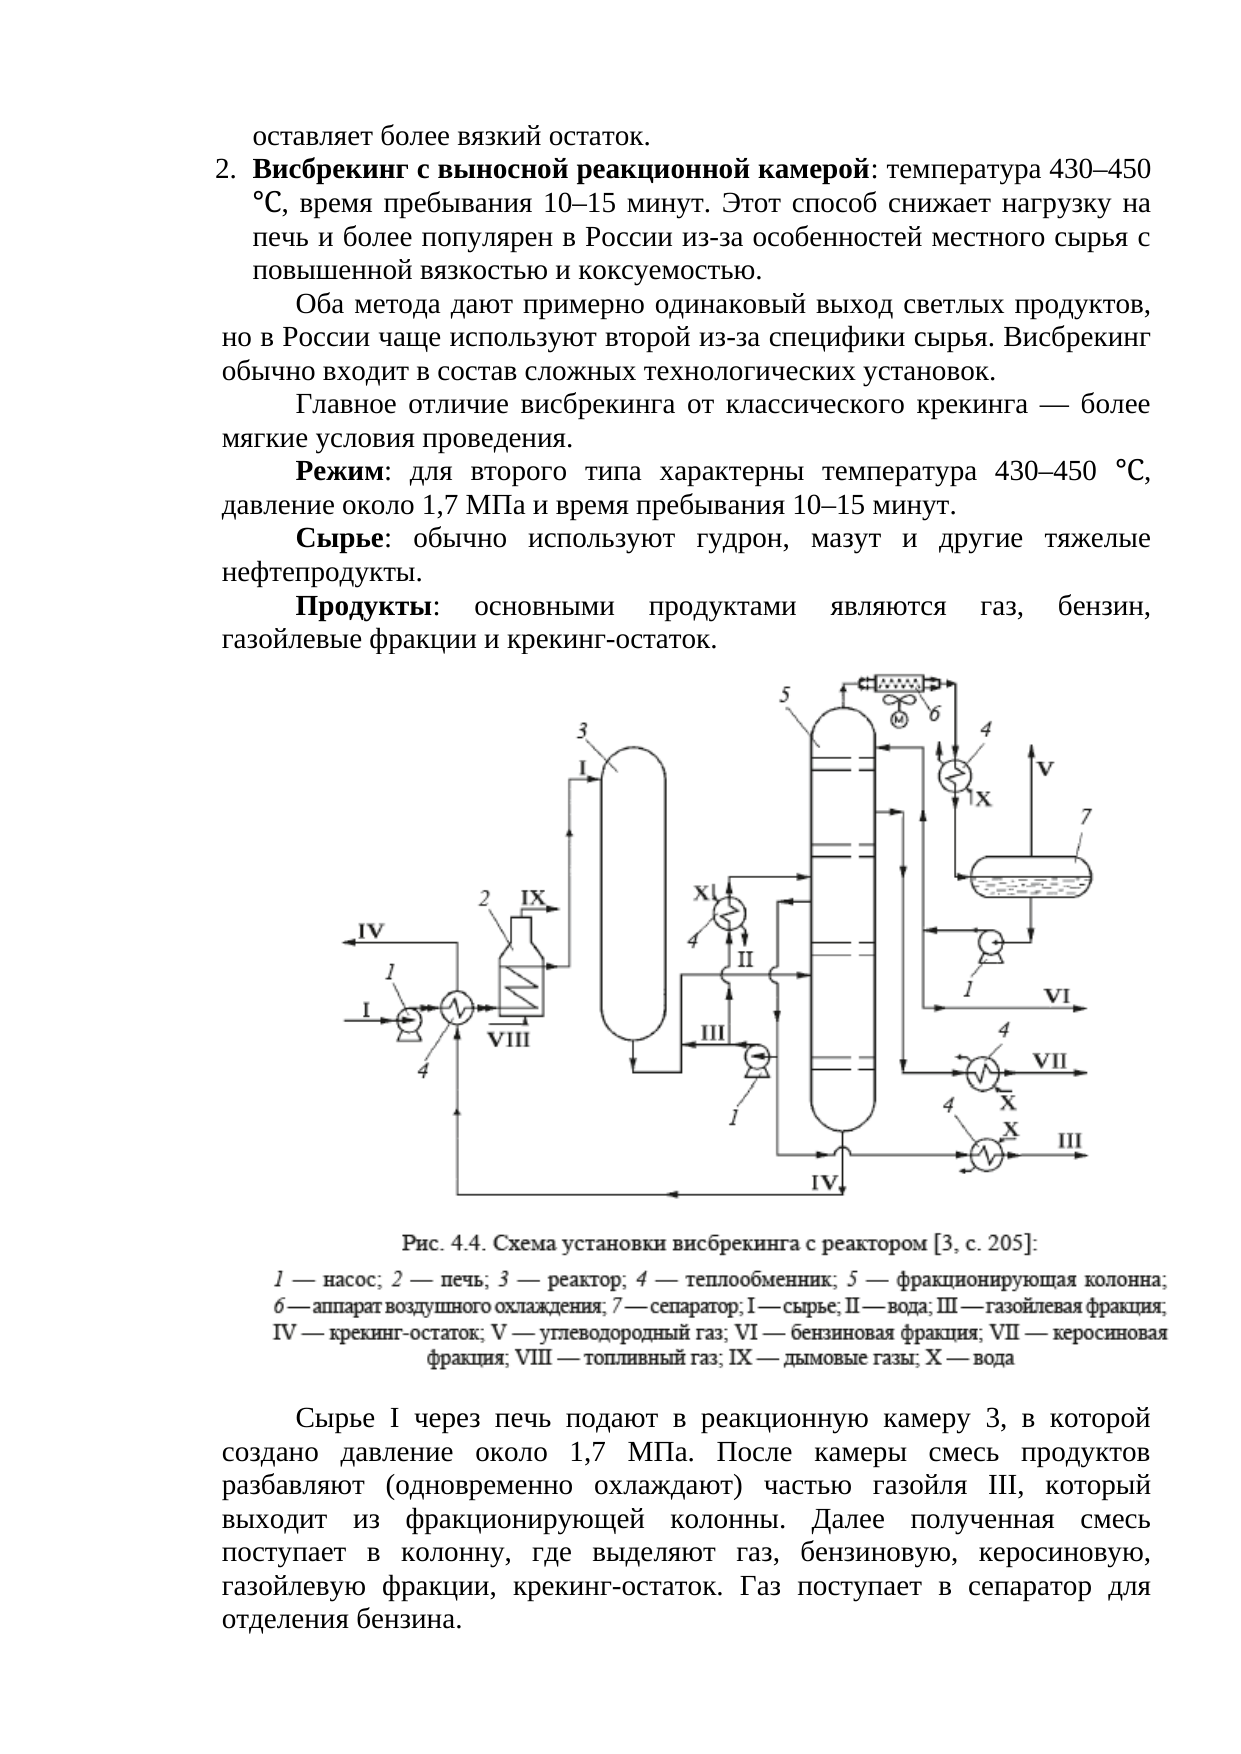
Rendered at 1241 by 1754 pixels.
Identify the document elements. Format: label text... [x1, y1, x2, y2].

list Печной висбрекинг: температура 480–500 ℃, время пребывания 1,5–2 минуты. Этот метод обеспечивает высокий выход газойлевых фракций, но требует больше топлива из-за высокой температуры, а также оставляет более вязкий остаток. [215, 878, 1152, 1012]
text Висбрекинг — это мягкий метод крекинга, который завершается на этапе начала коксования (температура 440–500 ℃, давление 1,4–3,5 МПа). Он предназначен для снижения вязкости остатков нефтепереработки. [222, 710, 1152, 844]
text Главное отличие висбрекинга от классического крекинга — более мягкие условия проведения. [222, 1247, 1152, 1314]
picture [295, 118, 1241, 711]
text Оба метода дают примерно одинаковый выход светлых продуктов, но в России чаще используют второй из-за специфики сырья. Висбрекинг обычно входит в состав сложных технологических установок. [222, 1146, 1152, 1247]
text Режим: для второго типа характерны температура 430–450 ℃, давление около 1,7 МПа и время пребывания 10–15 минут. [222, 1314, 1152, 1381]
text Продукты: основными продуктами являются газ, бензин, газойлевые фракции и крекинг-остаток. [222, 1448, 1152, 1515]
text Есть два основных вида висбрекинга: [222, 844, 1152, 878]
list Висбрекинг с выносной реакционной камерой: температура 430–450 ℃, время пребывания 10–15 минут. Этот способ снижает нагрузку на печь и более популярен в России из-за особенностей местного сырья с повышенной вязкостью и коксуемостью. [215, 1012, 1152, 1146]
text Сырье: обычно используют гудрон, мазут и другие тяжелые нефтепродукты. [222, 1381, 1152, 1448]
